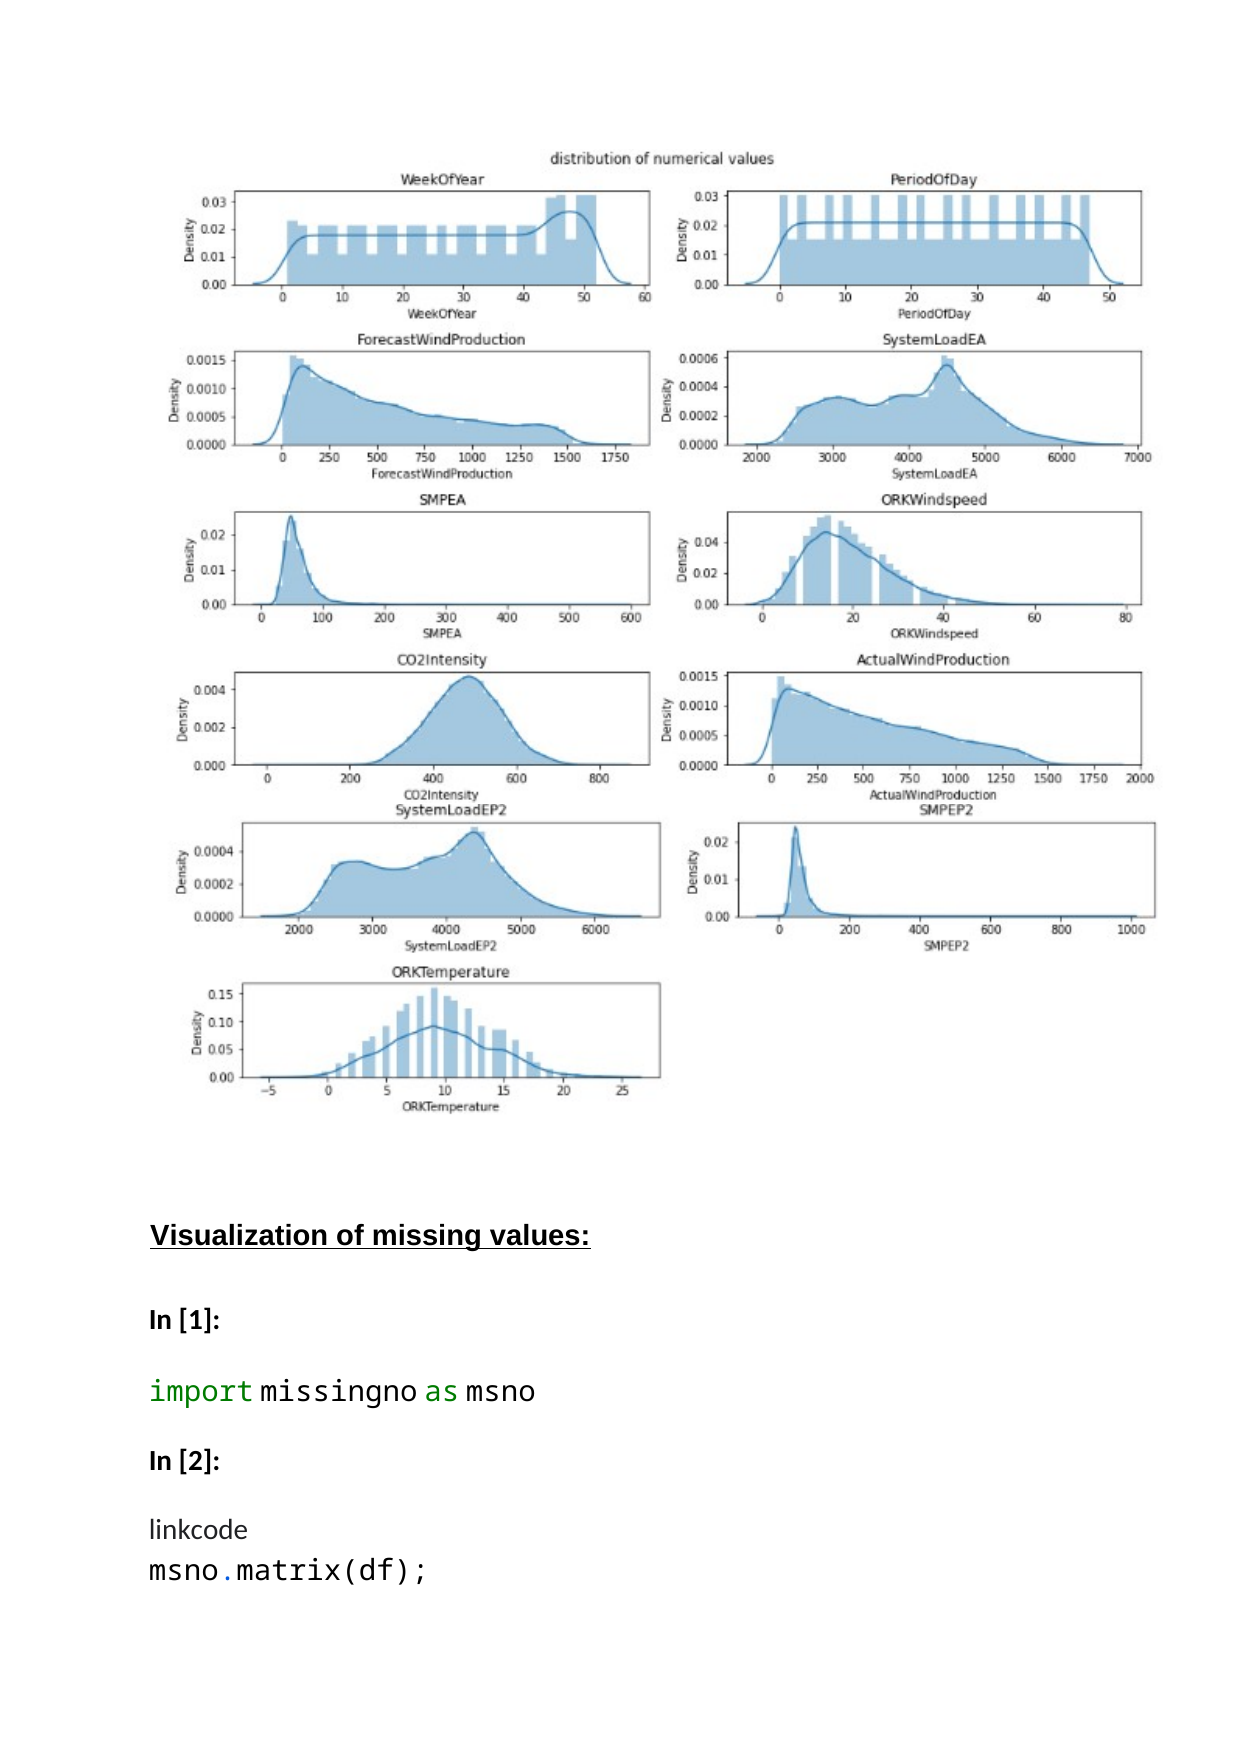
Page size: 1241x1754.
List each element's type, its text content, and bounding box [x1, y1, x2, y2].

text import missingno as msno [148, 1370, 1189, 1409]
text Visualization of missing values: [150, 1218, 1189, 1252]
text linkcode [148, 1511, 1189, 1546]
text In [2]: [148, 1442, 1189, 1477]
text msno.matrix(df); [148, 1549, 1189, 1589]
picture [156, 804, 1170, 1125]
picture [155, 149, 1178, 803]
text In [1]: [148, 1301, 1189, 1336]
